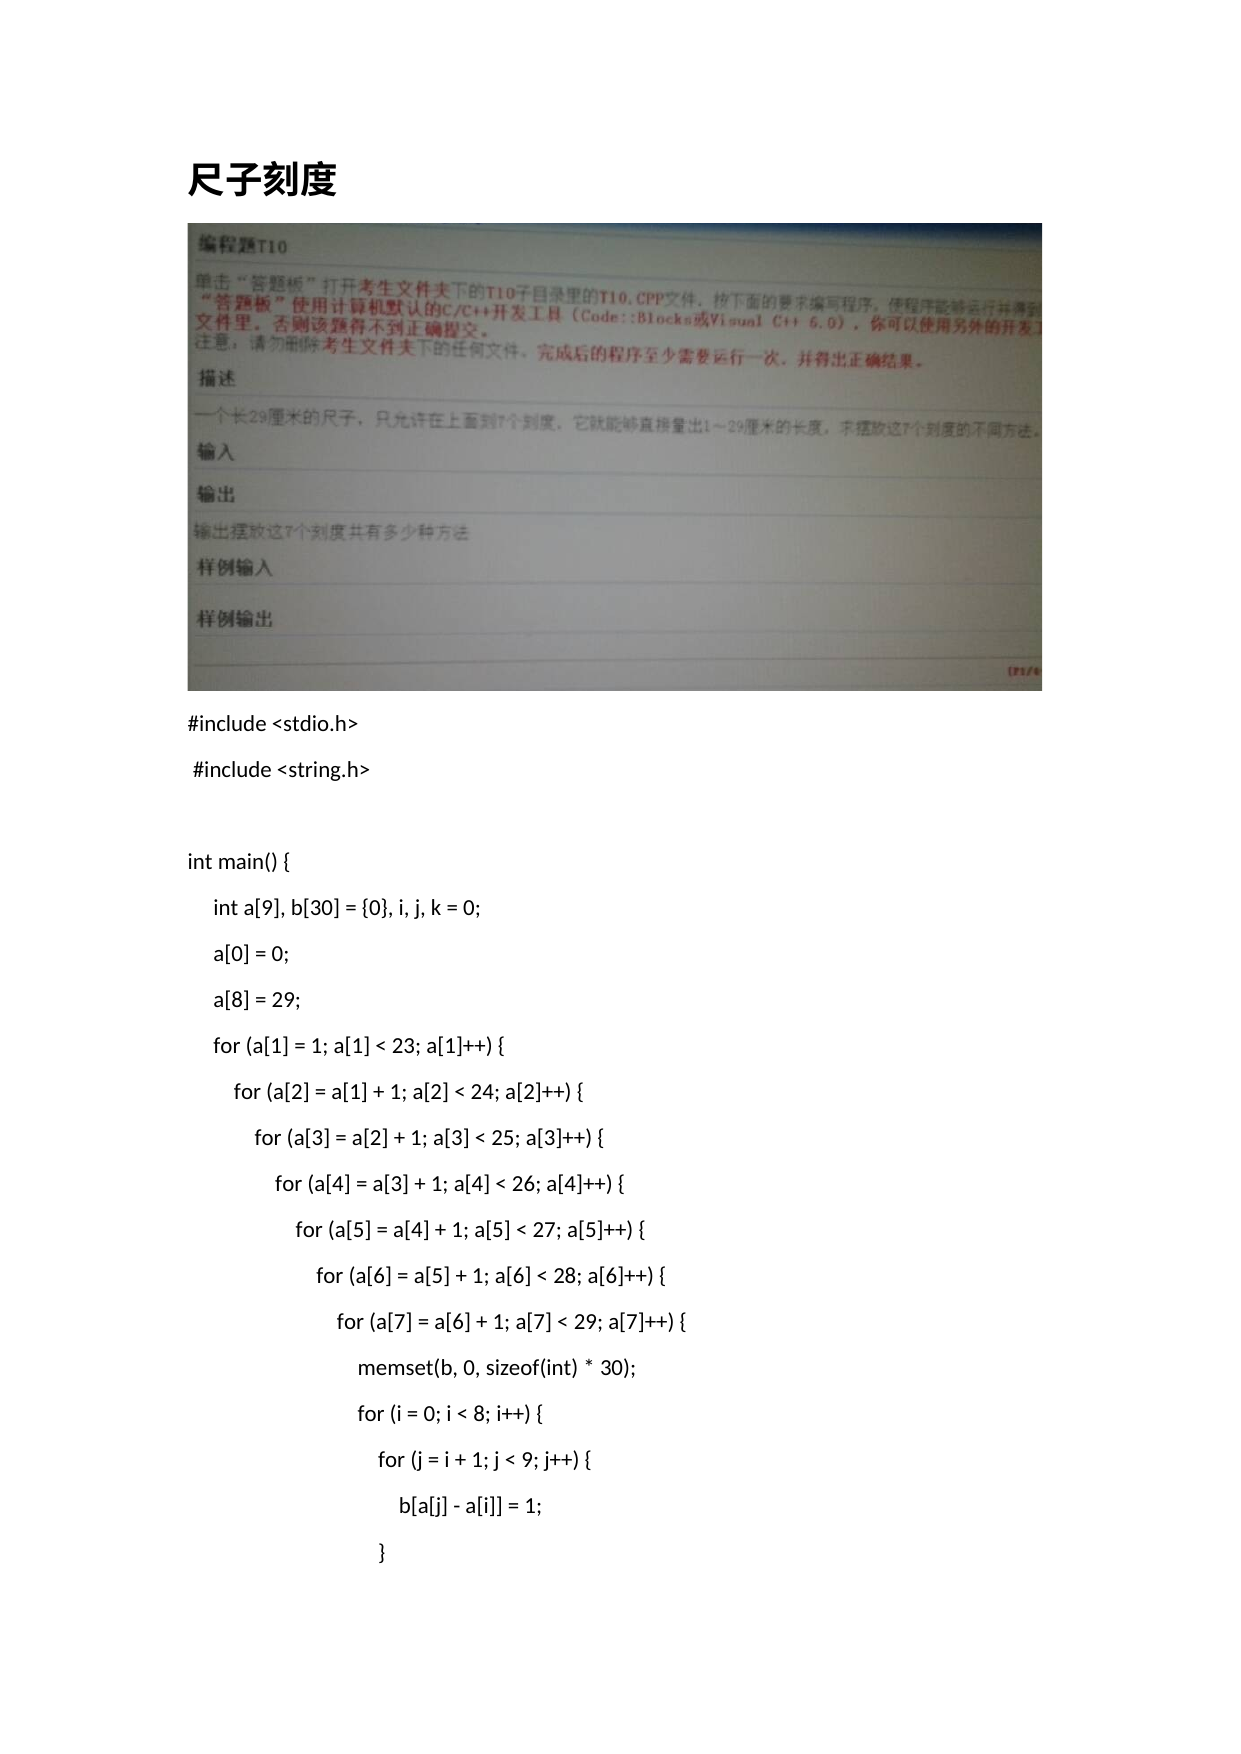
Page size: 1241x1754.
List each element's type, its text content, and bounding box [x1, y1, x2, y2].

text int main() { [187, 847, 1053, 875]
text #include <string.h> [187, 755, 1053, 783]
text for (a[4] = a[3] + 1; a[4] < 26; a[4]++) { [187, 1169, 1053, 1197]
text for (a[2] = a[1] + 1; a[2] < 24; a[2]++) { [187, 1077, 1053, 1105]
text for (j = i + 1; j < 9; j++) { [187, 1446, 1053, 1473]
text a[8] = 29; [187, 985, 1053, 1013]
text b[a[j] - a[i]] = 1; [187, 1492, 1053, 1519]
text for (a[3] = a[2] + 1; a[3] < 25; a[3]++) { [187, 1123, 1053, 1151]
text memset(b, 0, sizeof(int) * 30); [187, 1353, 1053, 1381]
text #include <stdio.h> [187, 709, 1053, 737]
text for (i = 0; i < 8; i++) { [187, 1399, 1053, 1427]
picture [187, 223, 1043, 691]
text 尺子刻度 [187, 150, 1053, 204]
text int a[9], b[30] = {0}, i, j, k = 0; [187, 893, 1053, 921]
text for (a[1] = 1; a[1] < 23; a[1]++) { [187, 1031, 1053, 1059]
text for (a[6] = a[5] + 1; a[6] < 28; a[6]++) { [187, 1261, 1053, 1289]
text for (a[7] = a[6] + 1; a[7] < 29; a[7]++) { [187, 1307, 1053, 1335]
text } [187, 1538, 1053, 1566]
text a[0] = 0; [187, 939, 1053, 967]
text for (a[5] = a[4] + 1; a[5] < 27; a[5]++) { [187, 1215, 1053, 1243]
